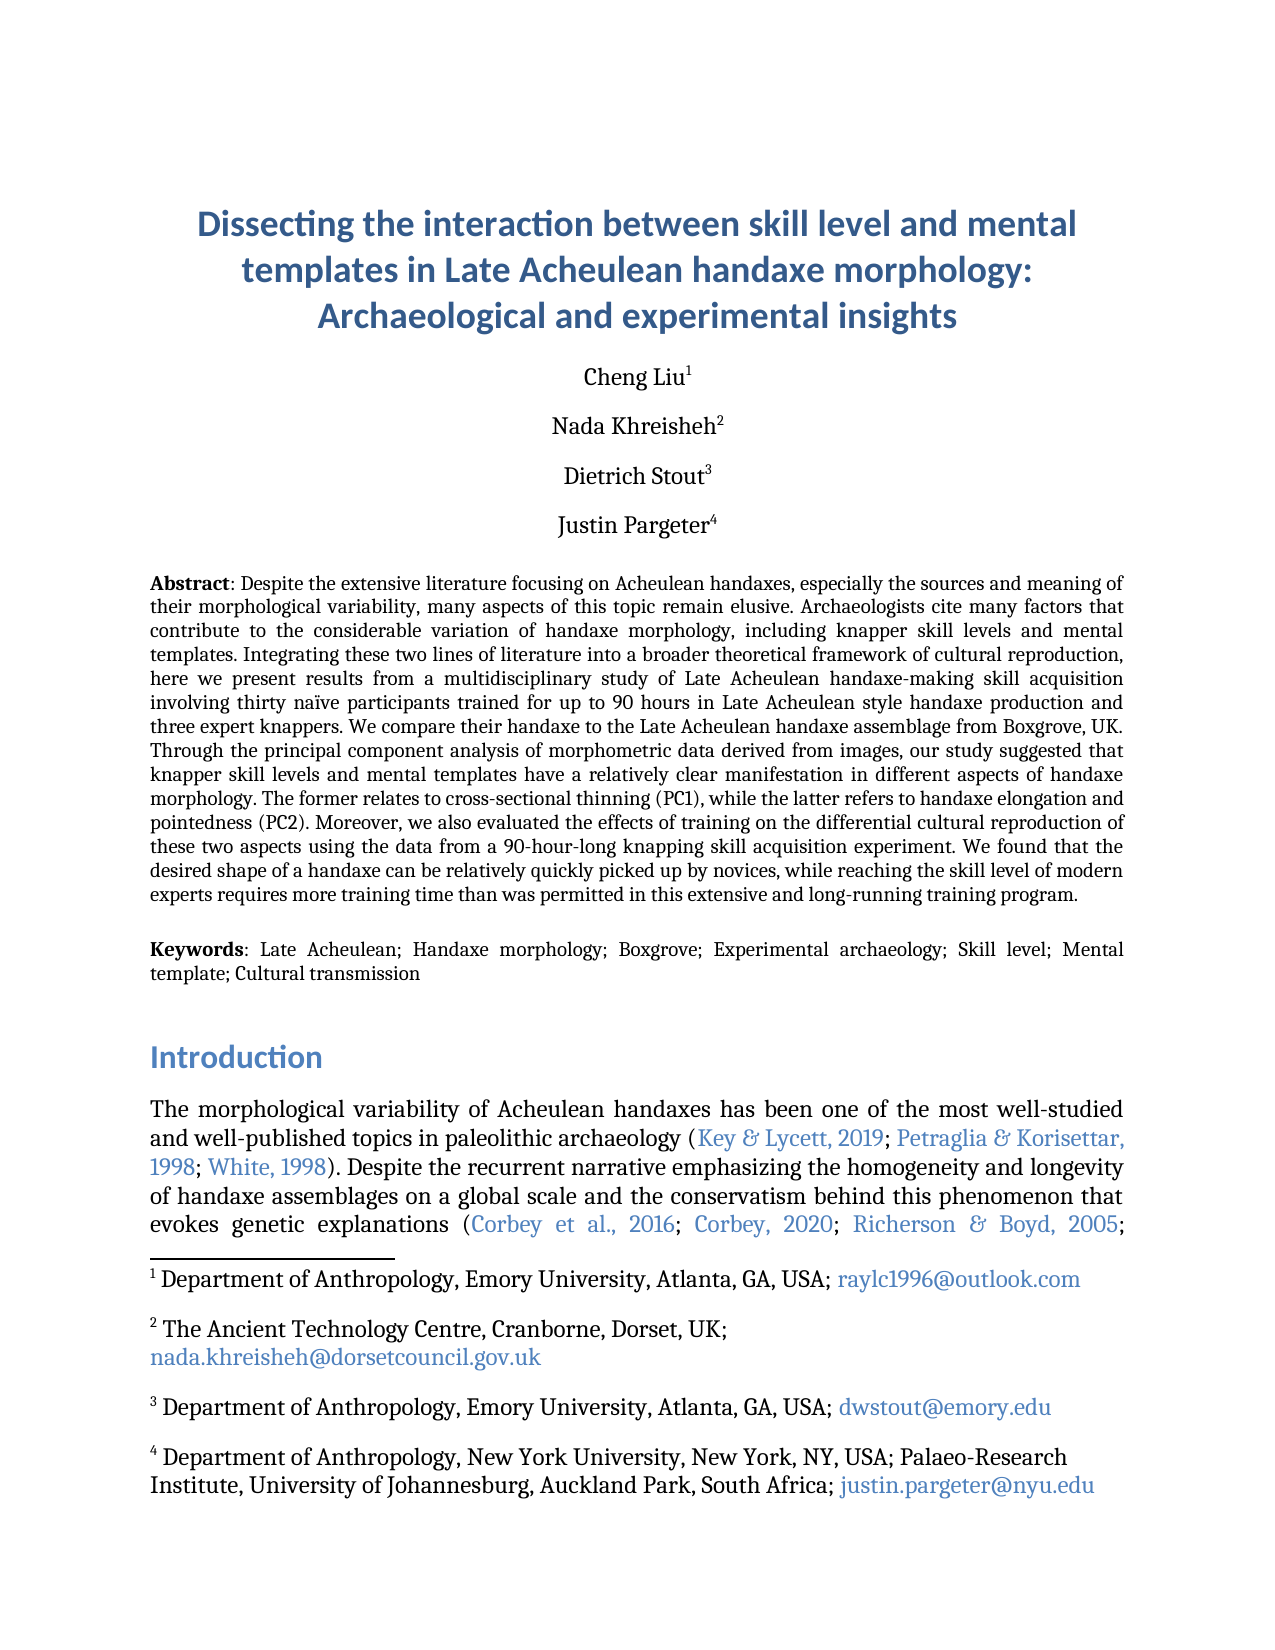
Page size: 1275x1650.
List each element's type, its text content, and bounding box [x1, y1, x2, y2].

text Keywords: Late Acheulean; Handaxe morphology; Boxgrove; Experimental archaeology; Skill level; Mental template; Cultural transmission [150, 938, 1125, 986]
text Justin Pargeter [150, 511, 1125, 540]
text Abstract: Despite the extensive literature focusing on Acheulean handaxes, especially the sources and meaning of their morphological variability, many aspects of this topic remain elusive. Archaeologists cite many factors that contribute to the considerable variation of handaxe morphology, including knapper skill levels and mental templates. Integrating these two lines of literature into a broader theoretical framework of cultural reproduction, here we present results from a multidisciplinary study of Late Acheulean handaxe-making skill acquisition involving thirty naïve participants trained for up to 90 hours in Late Acheulean style handaxe production and three expert knappers. We compare their handaxe to the Late Acheulean handaxe assemblage from Boxgrove, UK. Through the principal component analysis of morphometric data derived from images, our study suggested that knapper skill levels and mental templates have a relatively clear manifestation in different aspects of handaxe morphology. The former relates to cross-sectional thinning (PC1), while the latter refers to handaxe elongation and pointedness (PC2). Moreover, we also evaluated the effects of training on the differential cultural reproduction of these two aspects using the data from a 90-hour-long knapping skill acquisition experiment. We found that the desired shape of a handaxe can be relatively quickly picked up by novices, while reaching the skill level of modern experts requires more training time than was permitted in this extensive and long-running training program. [150, 571, 1125, 907]
subtitle Introduction [150, 1036, 1125, 1077]
text Nada Khreisheh [150, 412, 1125, 441]
title Dissecting the interaction between skill level and mental templates in Late Acheulean handaxe morphology: Archaeological and experimental insights [150, 200, 1125, 337]
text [150, 1095, 1125, 1239]
text Dietrich Stout [150, 462, 1125, 490]
text Cheng Liu [150, 362, 1125, 391]
